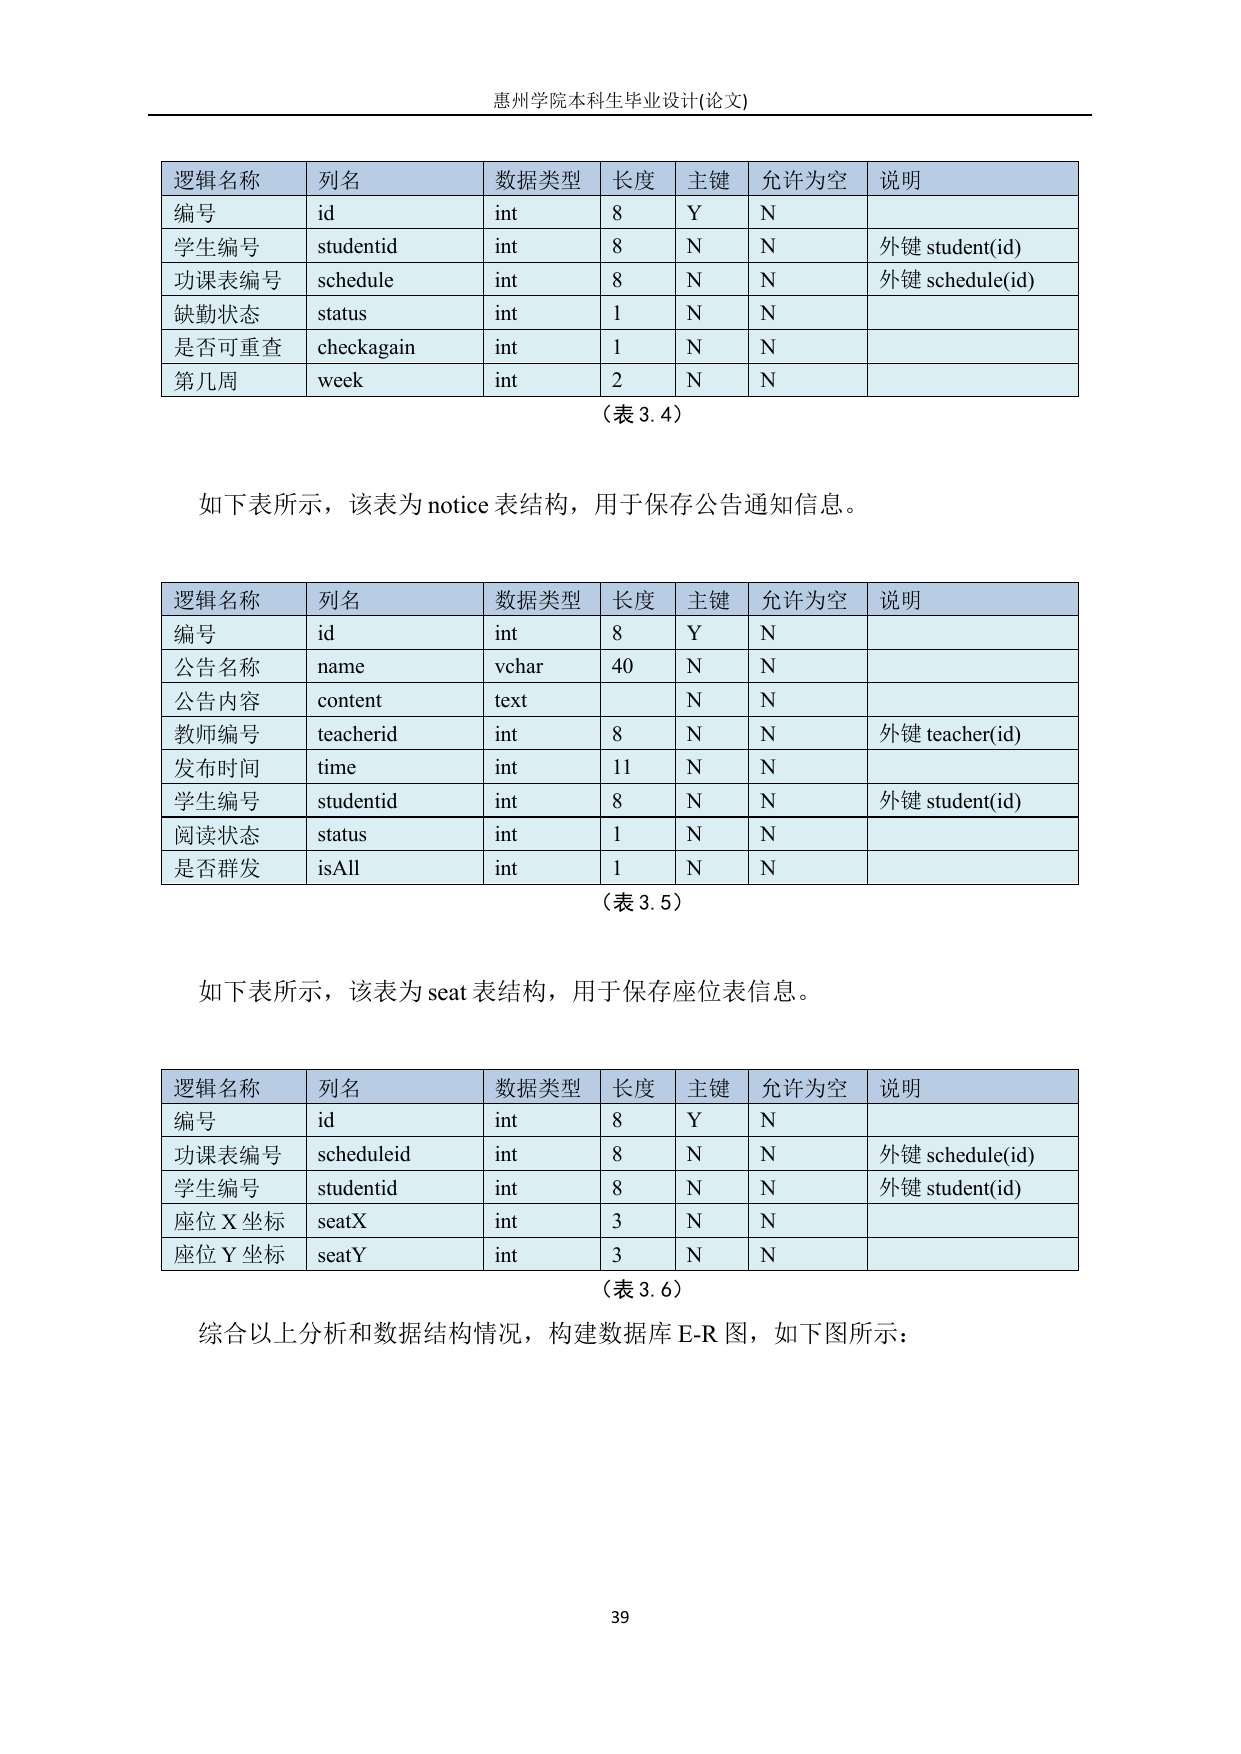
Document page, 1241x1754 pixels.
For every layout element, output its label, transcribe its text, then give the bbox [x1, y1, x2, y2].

table_cell time [307, 750, 483, 783]
table_cell Y [676, 1104, 748, 1136]
table_cell N [676, 229, 748, 262]
table_header 逻辑名称 [162, 583, 306, 615]
table_cell N [749, 818, 867, 850]
table_cell 座位X坐标 [162, 1204, 306, 1237]
table_cell [601, 683, 675, 716]
table_cell 编号 [162, 196, 306, 228]
table_cell studentid [307, 229, 483, 262]
table_cell N [676, 750, 748, 783]
table_header 允许为空 [749, 583, 867, 615]
table_cell id [307, 196, 483, 228]
table_cell 是否群发 [162, 851, 306, 883]
table_header 列名 [307, 583, 483, 615]
table_cell int [484, 330, 600, 362]
table_cell N [749, 330, 867, 362]
table_cell int [484, 851, 600, 883]
table_cell N [676, 717, 748, 749]
table_cell N [749, 784, 867, 816]
table_cell [868, 330, 1078, 362]
table_cell 编号 [162, 616, 306, 649]
table_cell int [484, 616, 600, 649]
table_cell 2 [601, 364, 675, 396]
table_cell int [484, 717, 600, 749]
table_cell [868, 616, 1078, 649]
table_cell 3 [601, 1238, 675, 1270]
table_cell N [676, 784, 748, 816]
table_cell N [749, 683, 867, 716]
table_cell N [676, 364, 748, 396]
table_cell seatY [307, 1238, 483, 1270]
table_cell int [484, 296, 600, 329]
table_header 长度 [601, 583, 675, 615]
table_cell int [484, 263, 600, 295]
text （表3.5） [148, 884, 1092, 917]
table_cell teacherid [307, 717, 483, 749]
text 如下表所示，该表为seat表结构，用于保存座位表信息。 [148, 974, 1092, 1007]
table_cell [868, 750, 1078, 783]
table_cell int [484, 364, 600, 396]
table_cell N [676, 851, 748, 883]
table_cell 8 [601, 229, 675, 262]
text 如下表所示，该表为notice表结构，用于保存公告通知信息。 [148, 487, 1092, 519]
table_header 主键 [676, 1070, 748, 1103]
table_cell 学生编号 [162, 229, 306, 262]
table_cell id [307, 616, 483, 649]
table_cell Y [676, 616, 748, 649]
table_cell N [749, 196, 867, 228]
table_header 主键 [676, 162, 748, 195]
table_header 说明 [868, 583, 1078, 615]
table_cell 编号 [162, 1104, 306, 1136]
text （表3.6） [148, 1271, 1092, 1304]
table_cell 是否可重查 [162, 330, 306, 362]
table_cell [868, 851, 1078, 883]
table_cell 功课表编号 [162, 263, 306, 295]
table_cell [868, 683, 1078, 716]
table_cell schedule [307, 263, 483, 295]
table_cell 8 [601, 1137, 675, 1170]
table_cell N [676, 1204, 748, 1237]
table_header 数据类型 [484, 583, 600, 615]
table_cell N [749, 750, 867, 783]
table_cell int [484, 1204, 600, 1237]
table_cell int [484, 818, 600, 850]
table_cell [868, 1238, 1078, 1270]
table_cell 8 [601, 263, 675, 295]
table_cell 40 [601, 650, 675, 682]
table_cell 座位Y坐标 [162, 1238, 306, 1270]
table_cell N [676, 263, 748, 295]
text 综合以上分析和数据结构情况，构建数据库E-R图，如下图所示： [148, 1316, 1092, 1349]
table_cell 1 [601, 851, 675, 883]
table_cell N [676, 1171, 748, 1203]
table_cell 功课表编号 [162, 1137, 306, 1170]
table_cell N [749, 616, 867, 649]
table_cell 第几周 [162, 364, 306, 396]
table_cell scheduleid [307, 1137, 483, 1170]
table_cell int [484, 1238, 600, 1270]
table_cell 外键student(id) [868, 784, 1078, 816]
table_cell 外键student(id) [868, 1171, 1078, 1203]
table_cell week [307, 364, 483, 396]
table_cell studentid [307, 784, 483, 816]
table_cell status [307, 818, 483, 850]
table_cell N [749, 296, 867, 329]
table_cell int [484, 1137, 600, 1170]
table_cell 11 [601, 750, 675, 783]
table_cell 1 [601, 818, 675, 850]
table_cell N [749, 650, 867, 682]
table_cell seatX [307, 1204, 483, 1237]
table_cell 8 [601, 616, 675, 649]
table_cell isAll [307, 851, 483, 883]
table_cell 学生编号 [162, 1171, 306, 1203]
table_cell 8 [601, 784, 675, 816]
table_cell N [676, 818, 748, 850]
table_cell N [749, 1204, 867, 1237]
table_cell N [676, 330, 748, 362]
table_header 数据类型 [484, 162, 600, 195]
table_cell 3 [601, 1204, 675, 1237]
table_cell status [307, 296, 483, 329]
table_cell 8 [601, 717, 675, 749]
table_header 逻辑名称 [162, 1070, 306, 1103]
table_cell int [484, 784, 600, 816]
table_cell [868, 1204, 1078, 1237]
table_header 长度 [601, 1070, 675, 1103]
table_cell [868, 296, 1078, 329]
table_cell N [749, 1171, 867, 1203]
table_header 允许为空 [749, 162, 867, 195]
table_cell N [676, 650, 748, 682]
table_cell text [484, 683, 600, 716]
table_header 说明 [868, 162, 1078, 195]
table_header 数据类型 [484, 1070, 600, 1103]
table_cell 公告内容 [162, 683, 306, 716]
table_cell 发布时间 [162, 750, 306, 783]
table_cell vchar [484, 650, 600, 682]
table_cell 外键schedule(id) [868, 1137, 1078, 1170]
table_cell 8 [601, 1104, 675, 1136]
table_header 列名 [307, 1070, 483, 1103]
table_cell checkagain [307, 330, 483, 362]
table_cell id [307, 1104, 483, 1136]
table_cell N [676, 683, 748, 716]
text （表3.4） [148, 397, 1092, 429]
table_header 说明 [868, 1070, 1078, 1103]
table_cell N [749, 364, 867, 396]
table_cell 外键teacher(id) [868, 717, 1078, 749]
table_cell 1 [601, 330, 675, 362]
table_cell N [749, 229, 867, 262]
table_cell Y [676, 196, 748, 228]
table_cell content [307, 683, 483, 716]
table_cell 8 [601, 1171, 675, 1203]
table_cell 公告名称 [162, 650, 306, 682]
table_cell N [749, 1137, 867, 1170]
table_cell int [484, 196, 600, 228]
table_cell 外键student(id) [868, 229, 1078, 262]
table_header 逻辑名称 [162, 162, 306, 195]
table_cell 教师编号 [162, 717, 306, 749]
table_header 主键 [676, 583, 748, 615]
table_cell N [676, 1238, 748, 1270]
table_cell studentid [307, 1171, 483, 1203]
table_cell N [749, 263, 867, 295]
table_cell 外键schedule(id) [868, 263, 1078, 295]
table_cell N [749, 1104, 867, 1136]
table_cell [868, 818, 1078, 850]
table_cell [868, 196, 1078, 228]
table_cell int [484, 1171, 600, 1203]
table_cell int [484, 750, 600, 783]
table_cell 阅读状态 [162, 818, 306, 850]
table_cell 缺勤状态 [162, 296, 306, 329]
table_cell N [676, 296, 748, 329]
table_cell 1 [601, 296, 675, 329]
table_cell [868, 1104, 1078, 1136]
table_cell N [676, 1137, 748, 1170]
table_cell 学生编号 [162, 784, 306, 816]
table_cell [868, 650, 1078, 682]
table_header 允许为空 [749, 1070, 867, 1103]
table_cell int [484, 1104, 600, 1136]
table_cell int [484, 229, 600, 262]
table_header 长度 [601, 162, 675, 195]
table_header 列名 [307, 162, 483, 195]
table_cell 8 [601, 196, 675, 228]
table_cell N [749, 717, 867, 749]
table_cell N [749, 851, 867, 883]
table_cell [868, 364, 1078, 396]
table_cell N [749, 1238, 867, 1270]
table_cell name [307, 650, 483, 682]
